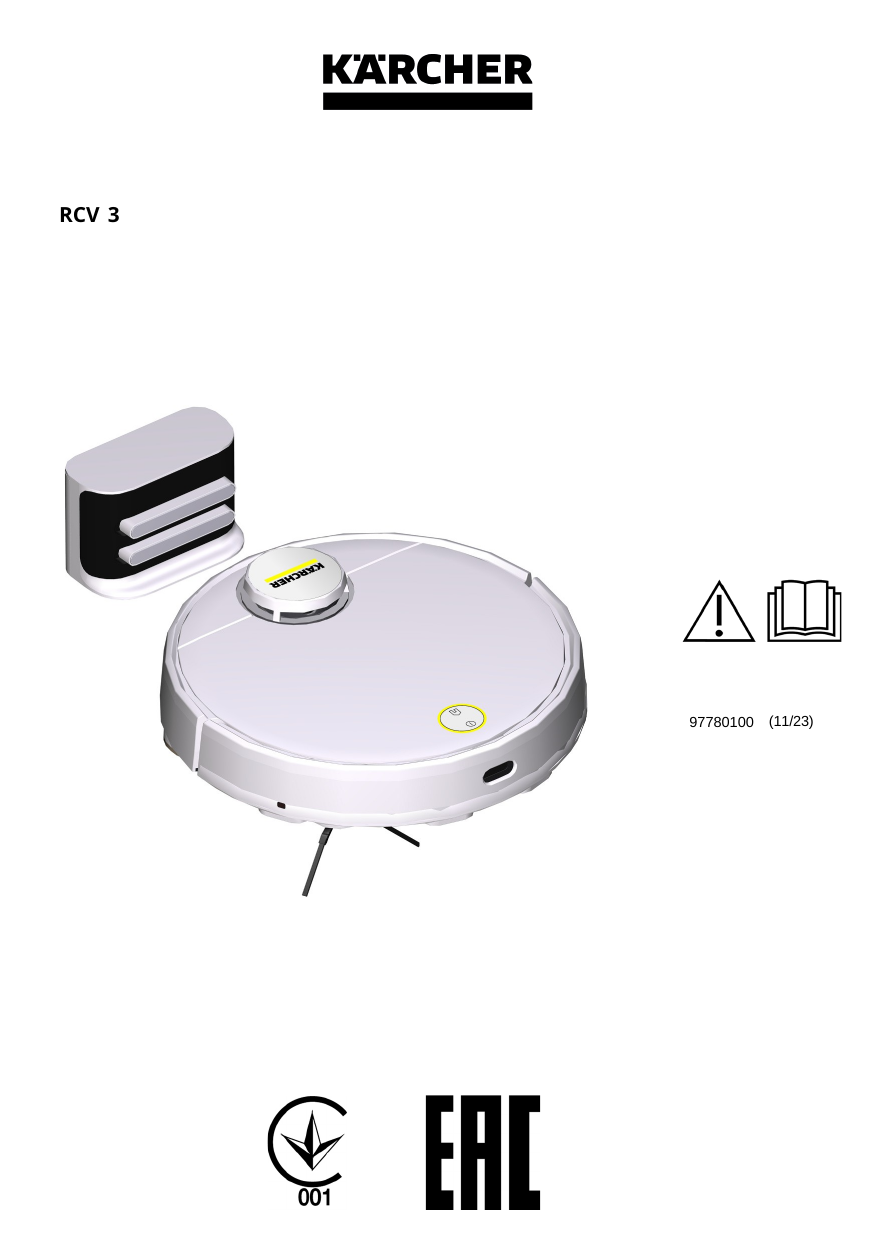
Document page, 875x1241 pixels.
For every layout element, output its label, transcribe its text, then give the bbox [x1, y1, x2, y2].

picture [425, 1095, 541, 1210]
picture [64, 405, 589, 898]
text 97780100 (11/23) [689, 712, 851, 730]
picture [267, 1096, 347, 1210]
picture [323, 54, 533, 110]
picture [682, 579, 842, 642]
text RCV 3 [59, 201, 584, 229]
